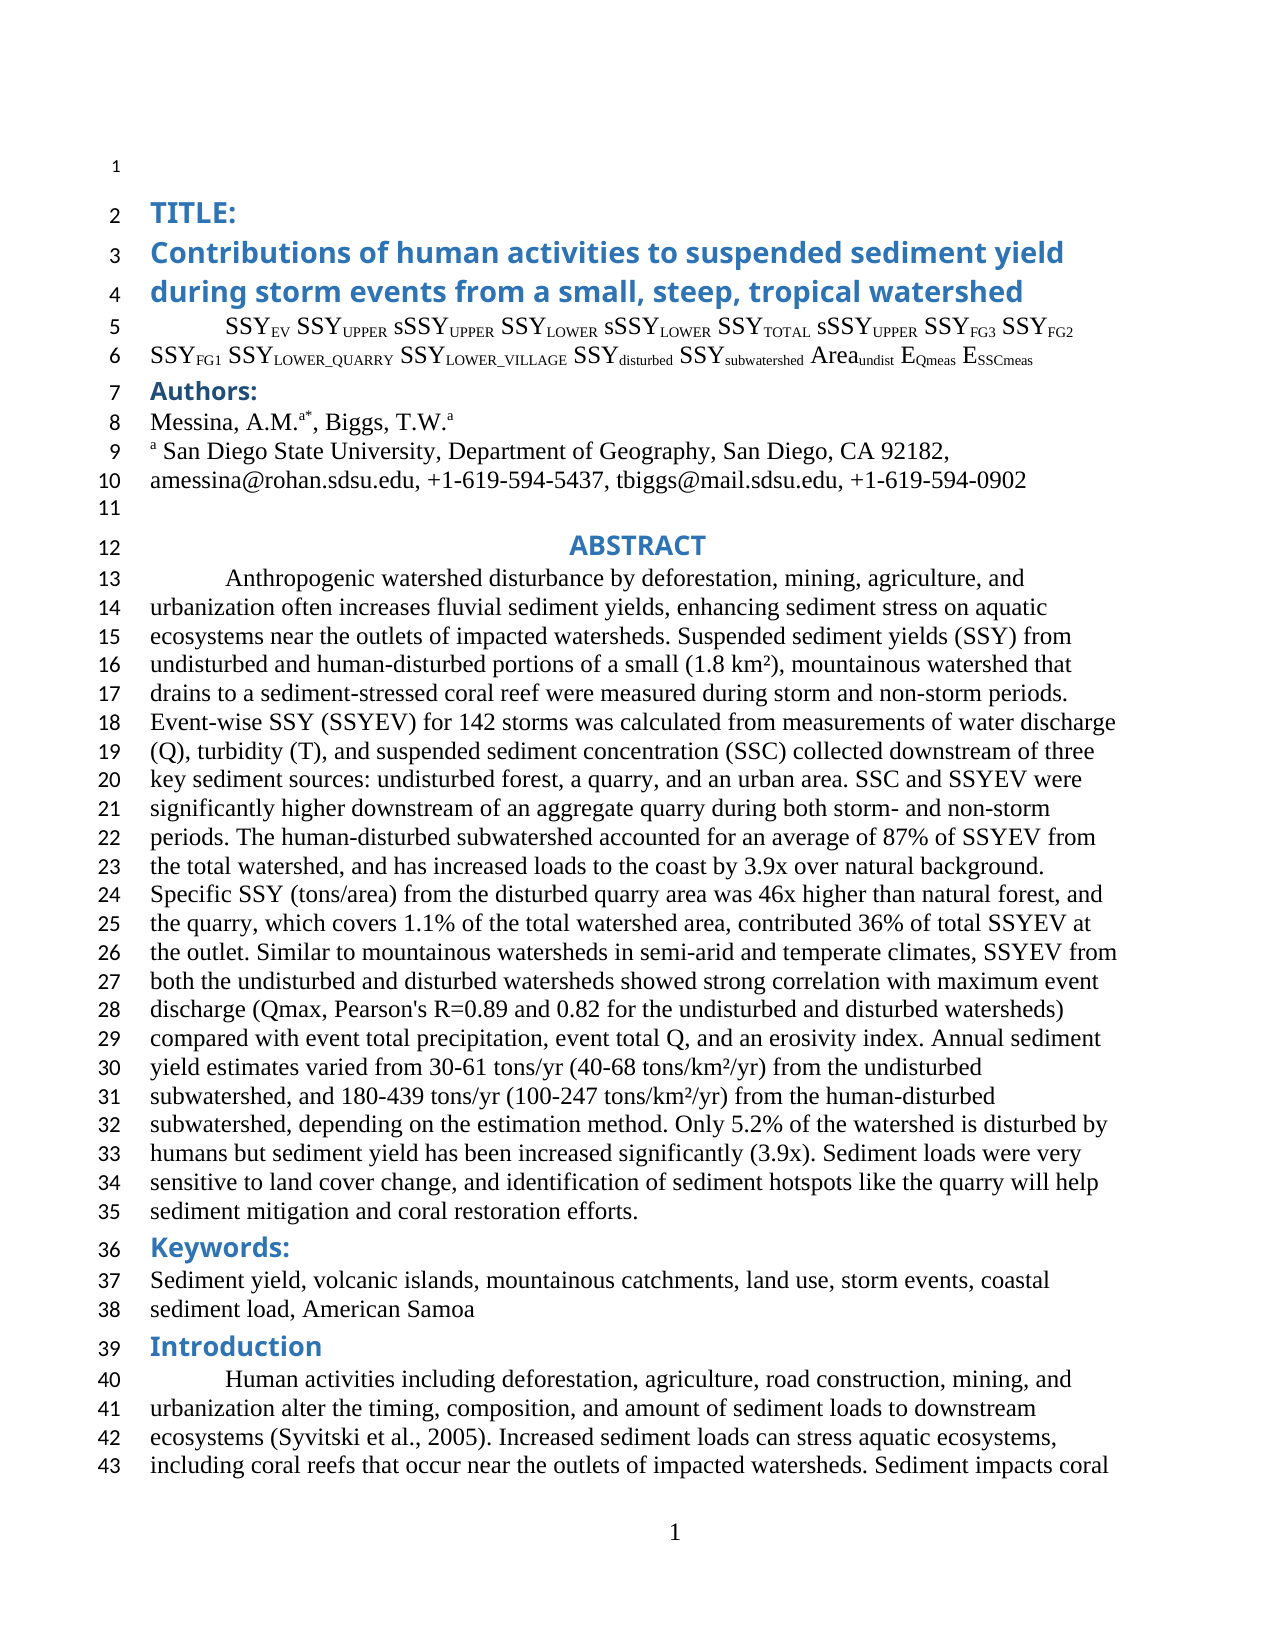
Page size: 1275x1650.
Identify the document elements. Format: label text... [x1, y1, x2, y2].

subtitle ABSTRACT [150, 526, 1125, 563]
subtitle Contributions of human activities to suspended sediment yield during storm events from a small, steep, tropical watershed [150, 232, 1125, 311]
text Sediment yield, volcanic islands, mountainous catchments, land use, storm events, coastal sediment load, American Samoa [150, 1266, 1125, 1323]
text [150, 1364, 1125, 1479]
text SSYEV SSYUPPER sSSYUPPER SSYLOWER sSSYLOWER SSYTOTAL sSSYUPPER SSYFG3 SSYFG2 SSYFG1 SSYLOWER_QUARRY SSYLOWER_VILLAGE SSYdisturbed SSYsubwatershed Areaundist EQmeas ESSCmeas [150, 311, 1125, 369]
subtitle Keywords: [150, 1229, 1125, 1266]
subtitle Introduction [150, 1327, 1125, 1364]
text Anthropogenic watershed disturbance by deforestation, mining, agriculture, and urbanization often increases fluvial sediment yields, enhancing sediment stress on aquatic ecosystems near the outlets of impacted watersheds. Suspended sediment yields (SSY) from undisturbed and human-disturbed portions of a small (1.8 km²), mountainous watershed that drains to a sediment-stressed coral reef were measured during storm and non-storm periods. Event-wise SSY (SSYEV) for 142 storms was calculated from measurements of water discharge (Q), turbidity (T), and suspended sediment concentration (SSC) collected downstream of three key sediment sources: undisturbed forest, a quarry, and an urban area. SSC and SSYEV were significantly higher downstream of an aggregate quarry during both storm- and non-storm periods. The human-disturbed subwatershed accounted for an average of 87% of SSYEV from the total watershed, and has increased loads to the coast by 3.9x over natural background. Specific SSY (tons/area) from the disturbed quarry area was 46x higher than natural forest, and the quarry, which covers 1.1% of the total watershed area, contributed 36% of total SSYEV at the outlet. Similar to mountainous watersheds in semi-arid and temperate climates, SSYEV from both the undisturbed and disturbed watersheds showed strong correlation with maximum event discharge (Qmax, Pearson's R=0.89 and 0.82 for the undisturbed and disturbed watersheds) compared with event total precipitation, event total Q, and an erosivity index. Annual sediment yield estimates varied from 30-61 tons/yr (40-68 tons/km²/yr) from the undisturbed subwatershed, and 180-439 tons/yr (100-247 tons/km²/yr) from the human-disturbed subwatershed, depending on the estimation method. Only 5.2% of the watershed is disturbed by humans but sediment yield has been increased significantly (3.9x). Sediment loads were very sensitive to land cover change, and identification of sediment hotspots like the quarry will help sediment mitigation and coral restoration efforts. [150, 563, 1125, 1224]
subtitle TITLE: [150, 192, 1125, 232]
subtitle Authors: [150, 373, 1125, 407]
text Messina, A.M.a*, Biggs, T.W.a [150, 407, 1125, 436]
text a San Diego State University, Department of Geography, San Diego, CA 92182, amessina@rohan.sdsu.edu, +1-619-594-5437, tbiggs@mail.sdsu.edu, +1-619-594-0902 [150, 436, 1125, 493]
